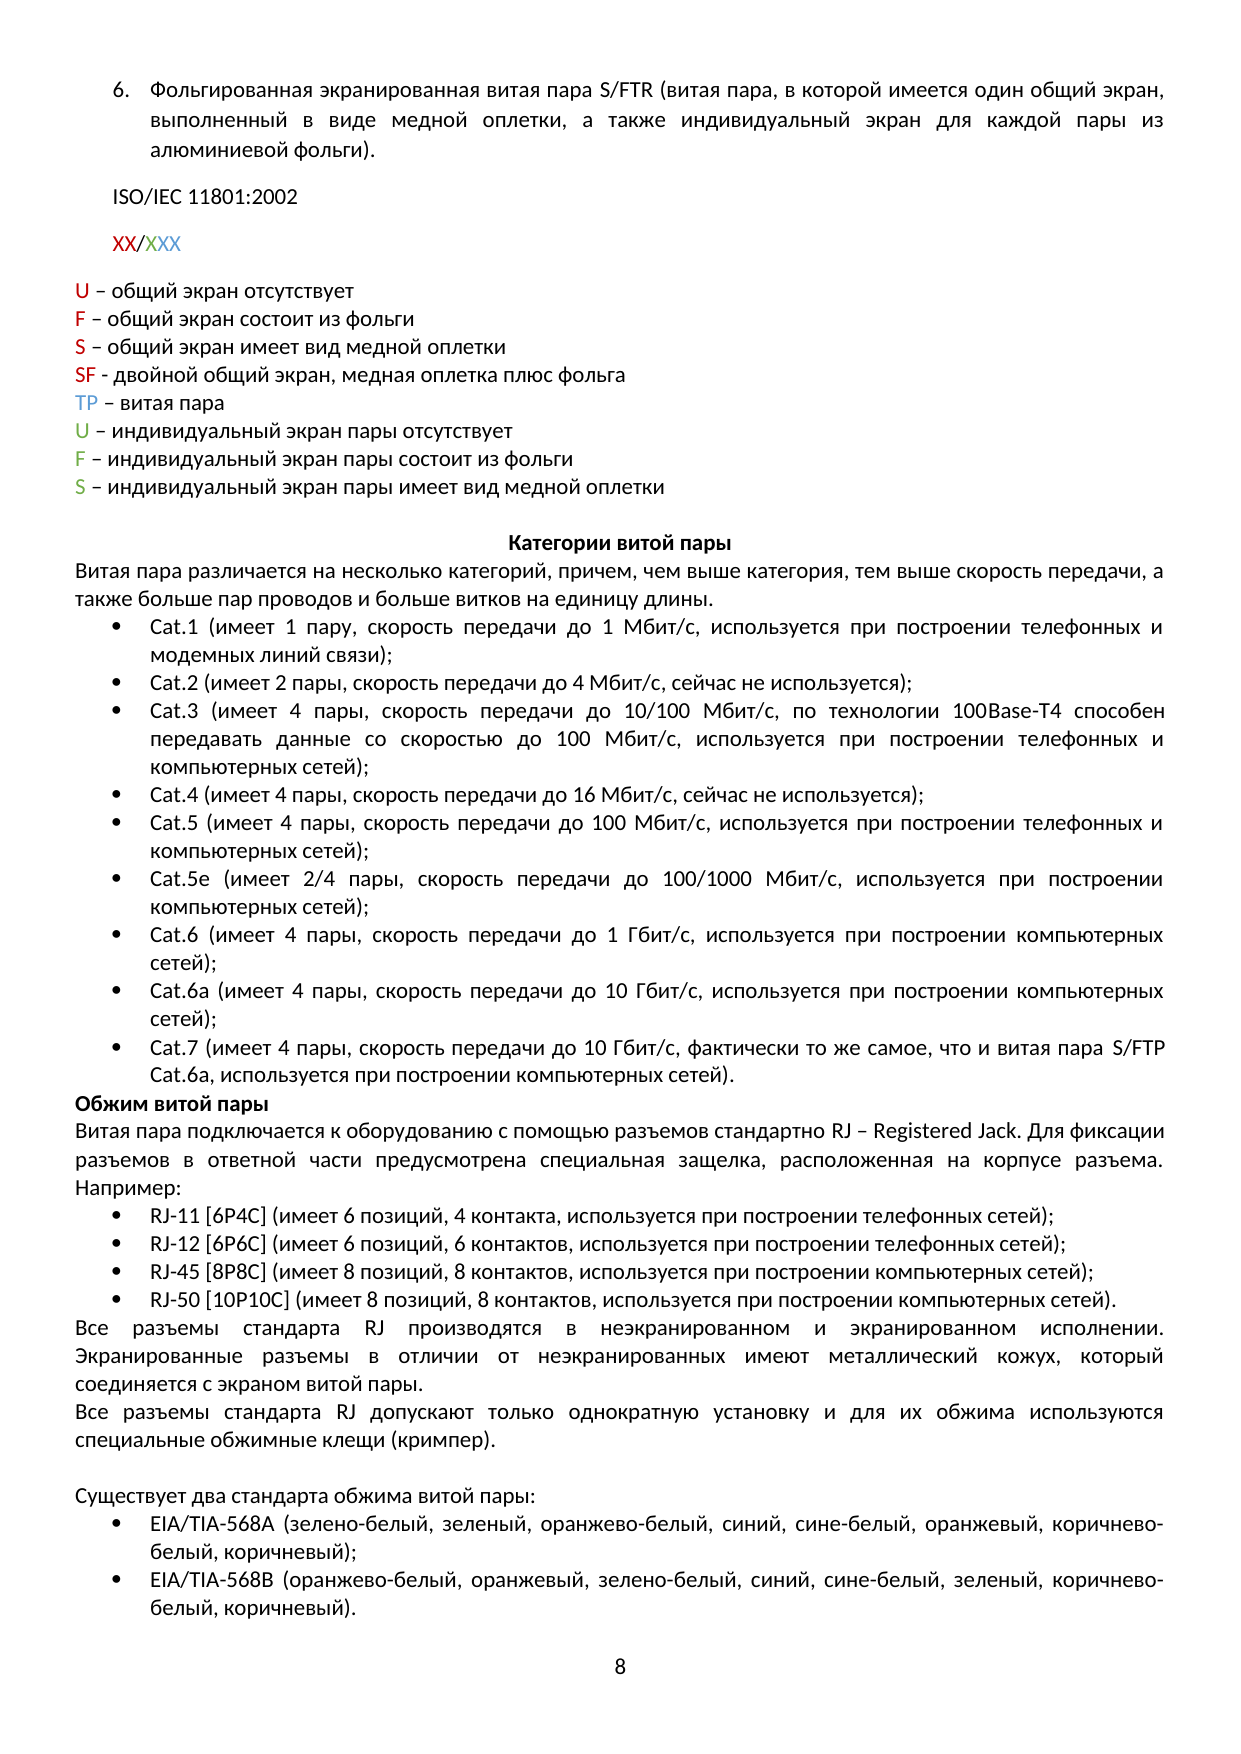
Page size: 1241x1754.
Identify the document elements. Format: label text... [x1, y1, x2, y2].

list RJ-45 [8P8C] (имеет 8 позиций, 8 контактов, используется при построении компьютерных сетей); [112, 1257, 1165, 1285]
text S – индивидуальный экран пары имеет вид медной оплетки [75, 472, 1165, 500]
list EIA/TIA-568A (зелено-белый, зеленый, оранжево-белый, синий, сине-белый, оранжевый, коричнево-белый, коричневый); [112, 1509, 1165, 1565]
list Cat.2 (имеет 2 пары, скорость передачи до 4 Мбит/с, сейчас не используется); [112, 668, 1165, 696]
list Cat.6a (имеет 4 пары, скорость передачи до 10 Гбит/с, используется при построении компьютерных сетей); [112, 977, 1165, 1033]
list Cat.1 (имеет 1 пару, скорость передачи до 1 Мбит/с, используется при построении телефонных и модемных линий связи); [112, 612, 1165, 668]
text F – общий экран состоит из фольги [75, 304, 1165, 332]
text U – общий экран отсутствует [75, 276, 1165, 304]
list RJ-50 [10P10C] (имеет 8 позиций, 8 контактов, используется при построении компьютерных сетей). [112, 1285, 1165, 1313]
list Cat.6 (имеет 4 пары, скорость передачи до 1 Гбит/с, используется при построении компьютерных сетей); [112, 921, 1165, 977]
list RJ-11 [6P4C] (имеет 6 позиций, 4 контакта, используется при построении телефонных сетей); [112, 1201, 1165, 1229]
text Витая пара различается на несколько категорий, причем, чем выше категория, тем выше скорость передачи, а также больше пар проводов и больше витков на единицу длины. [75, 556, 1165, 612]
list Cat.3 (имеет 4 пары, скорость передачи до 10/100 Мбит/с, по технологии 100Base-T4 способен передавать данные со скоростью до 100 Мбит/с, используется при построении телефонных и компьютерных сетей); [112, 696, 1165, 780]
text Все разъемы стандарта RJ производятся в неэкранированном и экранированном исполнении. Экранированные разъемы в отличии от неэкранированных имеют металлический кожух, который соединяется с экраном витой пары. [75, 1313, 1165, 1397]
list EIA/TIA-568B (оранжево-белый, оранжевый, зелено-белый, синий, сине-белый, зеленый, коричнево-белый, коричневый). [112, 1565, 1165, 1621]
list Cat.7 (имеет 4 пары, скорость передачи до 10 Гбит/с, фактически то же самое, что и витая пара S/FTP Cat.6a, используется при построении компьютерных сетей). [112, 1033, 1165, 1089]
text S – общий экран имеет вид медной оплетки [75, 332, 1165, 360]
text XX/XXX [112, 229, 1165, 257]
text U – индивидуальный экран пары отсутствует [75, 416, 1165, 444]
text F – индивидуальный экран пары состоит из фольги [75, 444, 1165, 472]
list Фольгированная экранированная витая пара S/FTR (витая пара, в которой имеется один общий экран, выполненный в виде медной оплетки, а также индивидуальный экран для каждой пары из алюминиевой фольги). [112, 75, 1165, 163]
text SF - двойной общий экран, медная оплетка плюс фольга [75, 360, 1165, 388]
text TP – витая пара [75, 388, 1165, 416]
text Витая пара подключается к оборудованию с помощью разъемов стандартно RJ – Registered Jack. Для фиксации разъемов в ответной части предусмотрена специальная защелка, расположенная на корпусе разъема. Например: [75, 1117, 1165, 1201]
list RJ-12 [6P6C] (имеет 6 позиций, 6 контактов, используется при построении телефонных сетей); [112, 1229, 1165, 1257]
text Обжим витой пары [75, 1089, 1165, 1117]
list Cat.4 (имеет 4 пары, скорость передачи до 16 Мбит/с, сейчас не используется); [112, 780, 1165, 808]
text Все разъемы стандарта RJ допускают только однократную установку и для их обжима используются специальные обжимные клещи (кримпер). [75, 1397, 1165, 1453]
list Cat.5 (имеет 4 пары, скорость передачи до 100 Мбит/с, используется при построении телефонных и компьютерных сетей); [112, 808, 1165, 864]
list Cat.5e (имеет 2/4 пары, скорость передачи до 100/1000 Мбит/с, используется при построении компьютерных сетей); [112, 864, 1165, 921]
text Существует два стандарта обжима витой пары: [75, 1481, 1165, 1509]
text Категории витой пары [75, 528, 1165, 556]
text ISO/IEC 11801:2002 [112, 182, 1165, 210]
